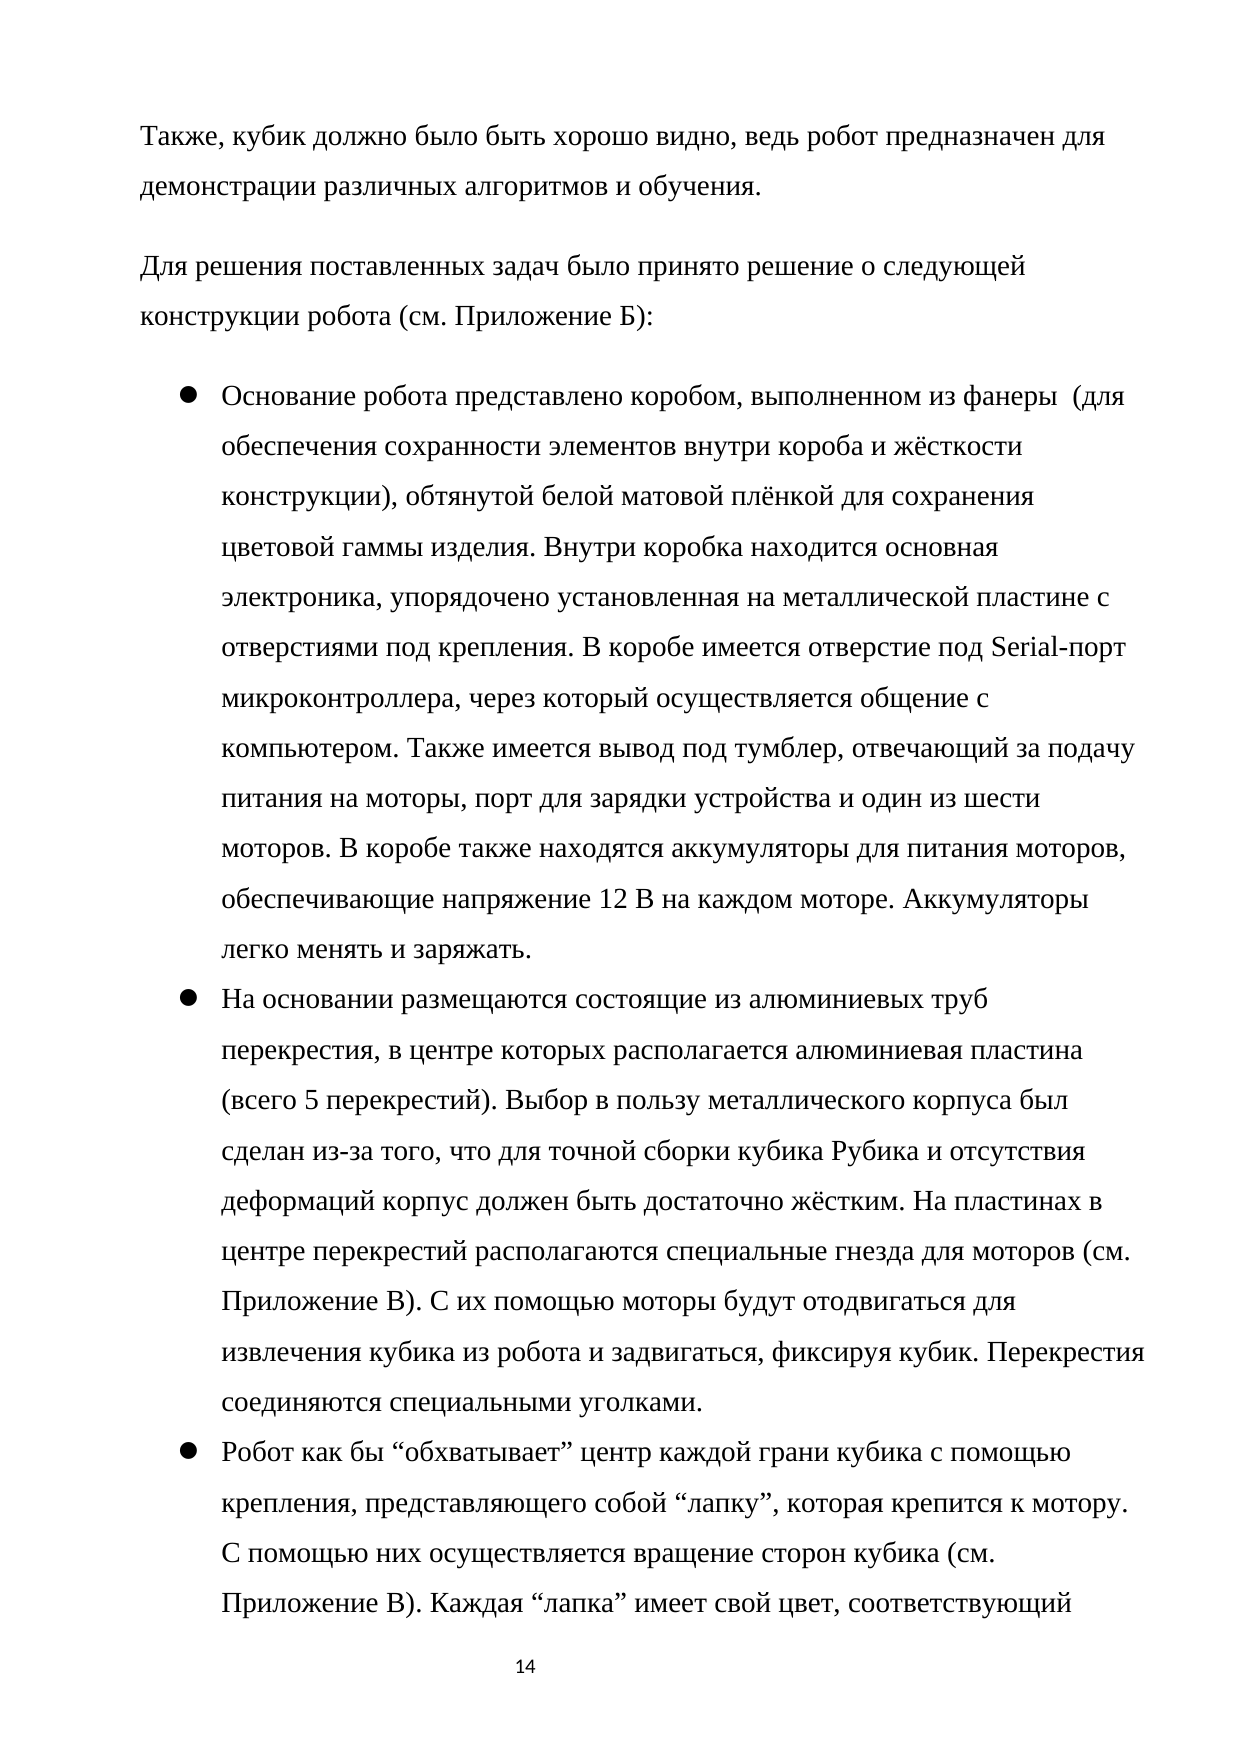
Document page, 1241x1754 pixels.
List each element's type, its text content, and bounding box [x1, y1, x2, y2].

list Основание робота представлено коробом, выполненном из фанеры (для обеспечения сохранности элементов внутри короба и жёсткости конструкции), обтянутой белой матовой плёнкой для сохранения цветовой гаммы изделия. Внутри коробка находится основная электроника, упорядочено установленная на металлической пластине с отверстиями под крепления. В коробе имеется отверстие под Serial-порт микроконтроллера, через который осуществляется общение с компьютером. Также имеется вывод под тумблер, отвечающий за подачу питания на моторы, порт для зарядки устройства и один из шести моторов. В коробе также находятся аккумуляторы для питания моторов, обеспечивающие напряжение 12 В на каждом моторе. Аккумуляторы легко менять и заряжать. [177, 378, 1152, 965]
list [177, 1434, 1152, 1619]
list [140, 118, 1152, 202]
list На основании размещаются состоящие из алюминиевых труб перекрестия, в центре которых располагается алюминиевая пластина (всего 5 перекрестий). Выбор в пользу металлического корпуса был сделан из-за того, что для точной сборки кубика Рубика и отсутствия деформаций корпус должен быть достаточно жёстким. На пластинах в центре перекрестий располагаются специальные гнезда для моторов (см. Приложение В). С их помощью моторы будут отодвигаться для извлечения кубика из робота и задвигаться, фиксируя кубик. Перекрестия соединяются специальными уголками. [177, 982, 1152, 1418]
list Для решения поставленных задач было принято решение о следующей конструкции робота (см. Приложение Б): [140, 248, 1152, 332]
